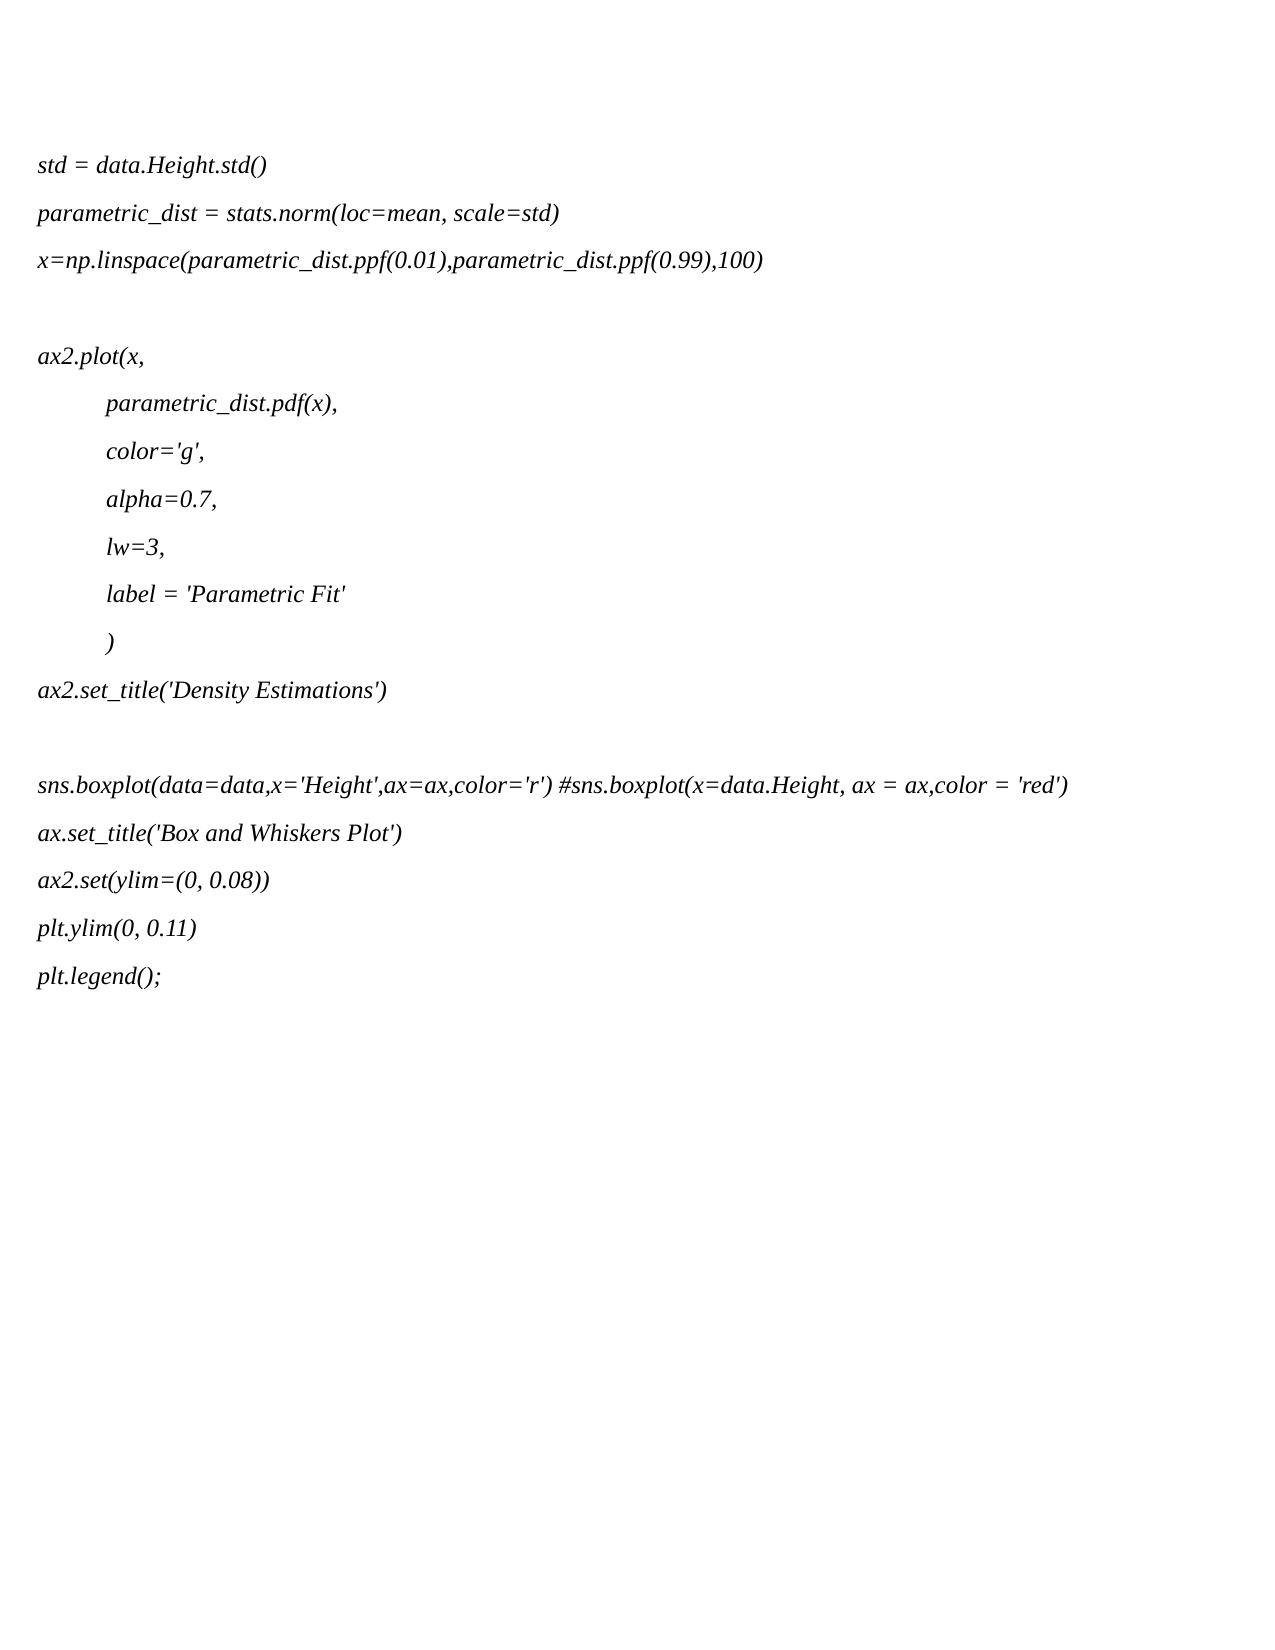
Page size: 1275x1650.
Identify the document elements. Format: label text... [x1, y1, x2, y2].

text x=np.linspace(parametric_dist.ppf(0.01),parametric_dist.ppf(0.99),100) [37, 245, 1191, 274]
text ) [37, 627, 1191, 656]
text plt.ylim(0, 0.11) [37, 913, 1191, 942]
text ax2.set(ylim=(0, 0.08)) [37, 866, 1191, 894]
text lw=3, [37, 532, 1191, 560]
text parametric_dist = stats.norm(loc=mean, scale=std) [37, 198, 1191, 226]
text label = 'Parametric Fit' [37, 579, 1191, 608]
text color='g', [37, 436, 1191, 465]
text parametric_dist.pdf(x), [37, 388, 1191, 417]
text ax2.plot(x, [37, 341, 1191, 369]
text ax.set_title('Box and Whiskers Plot') [37, 818, 1191, 847]
text ax2.set_title('Density Estimations') [37, 675, 1191, 703]
text std = data.Height.std() [37, 150, 1191, 179]
text sns.boxplot(data=data,x='Height',ax=ax,color='r') #sns.boxplot(x=data.Height, ax = ax,color = 'red') [37, 770, 1191, 799]
text alpha=0.7, [37, 484, 1191, 513]
text plt.legend(); [37, 961, 1191, 990]
